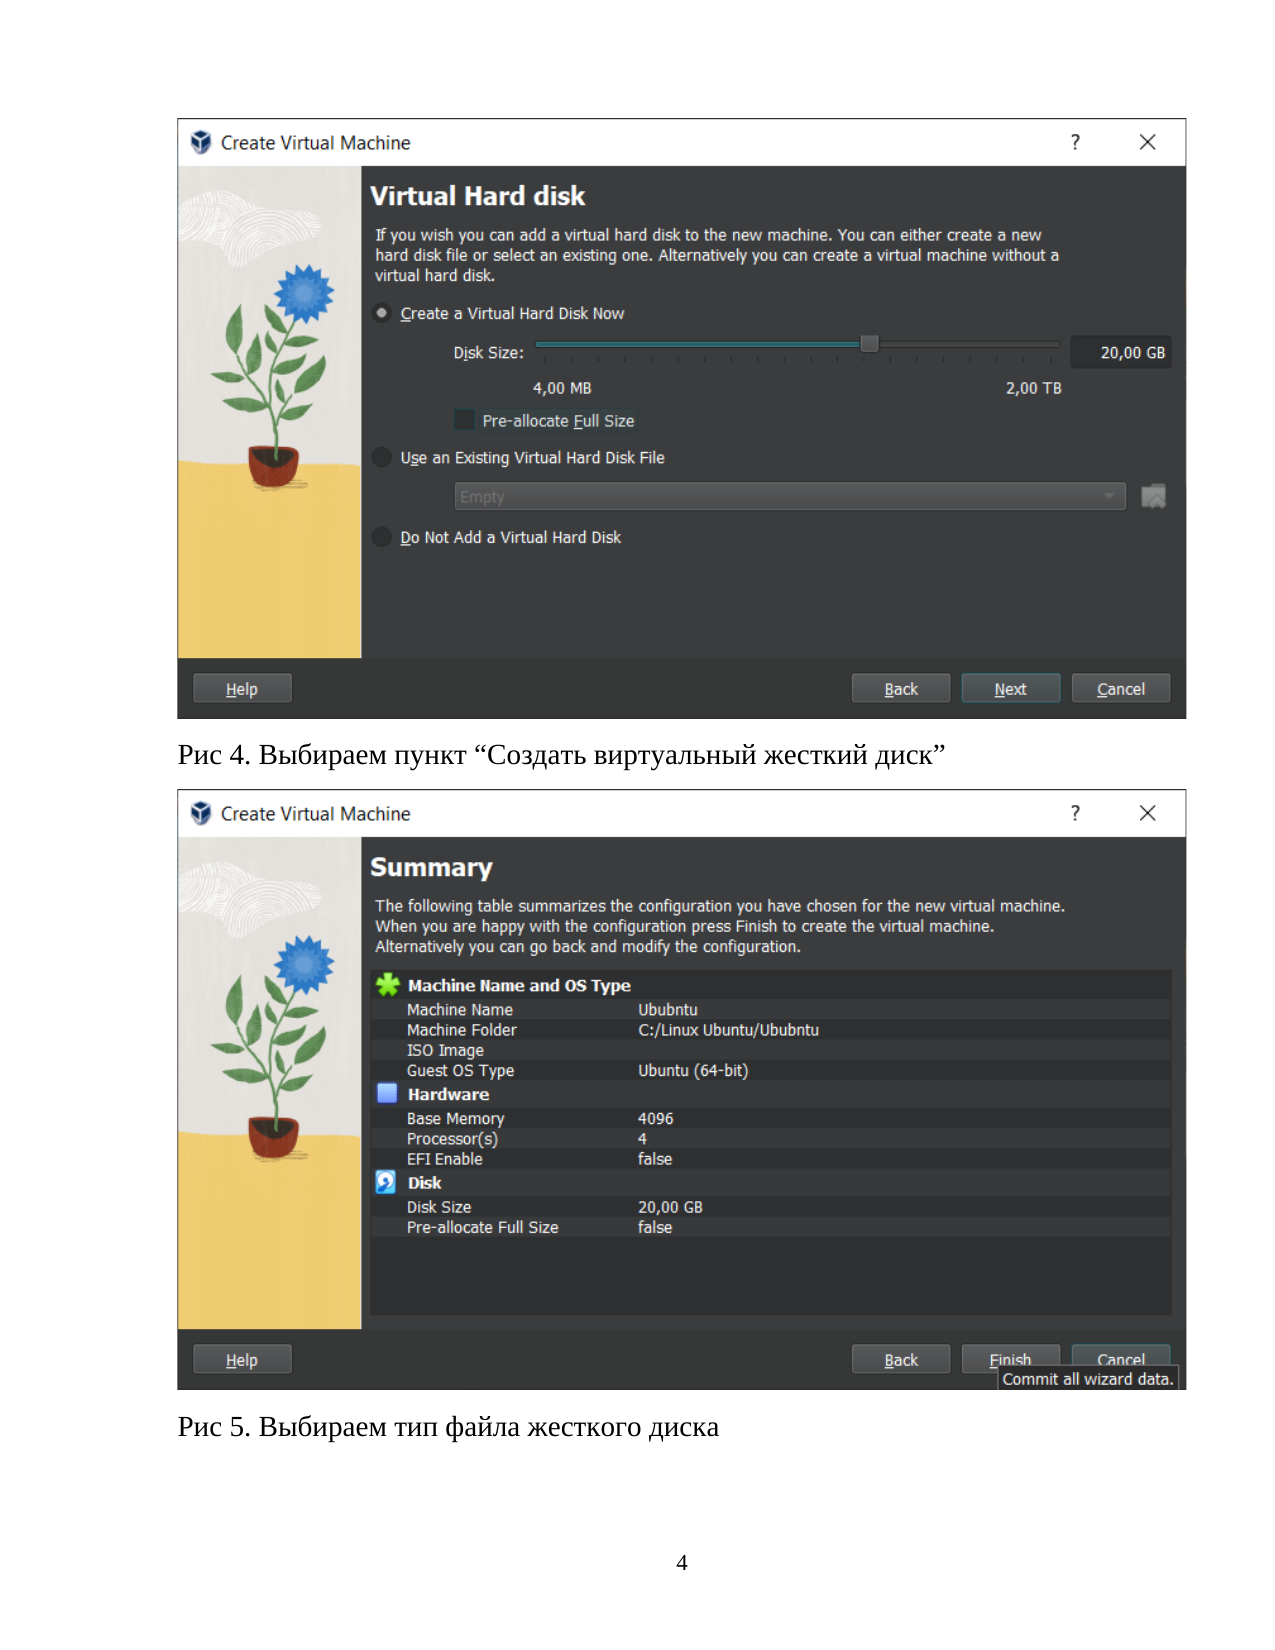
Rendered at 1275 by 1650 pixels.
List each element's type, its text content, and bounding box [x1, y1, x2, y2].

picture [177, 789, 1187, 1390]
picture [177, 118, 1187, 719]
text Рис 5. Выбираем тип файла жесткого диска [177, 1409, 1186, 1442]
text Рис 4. Выбираем пункт “Создать виртуальный жесткий диск” [177, 737, 1186, 771]
